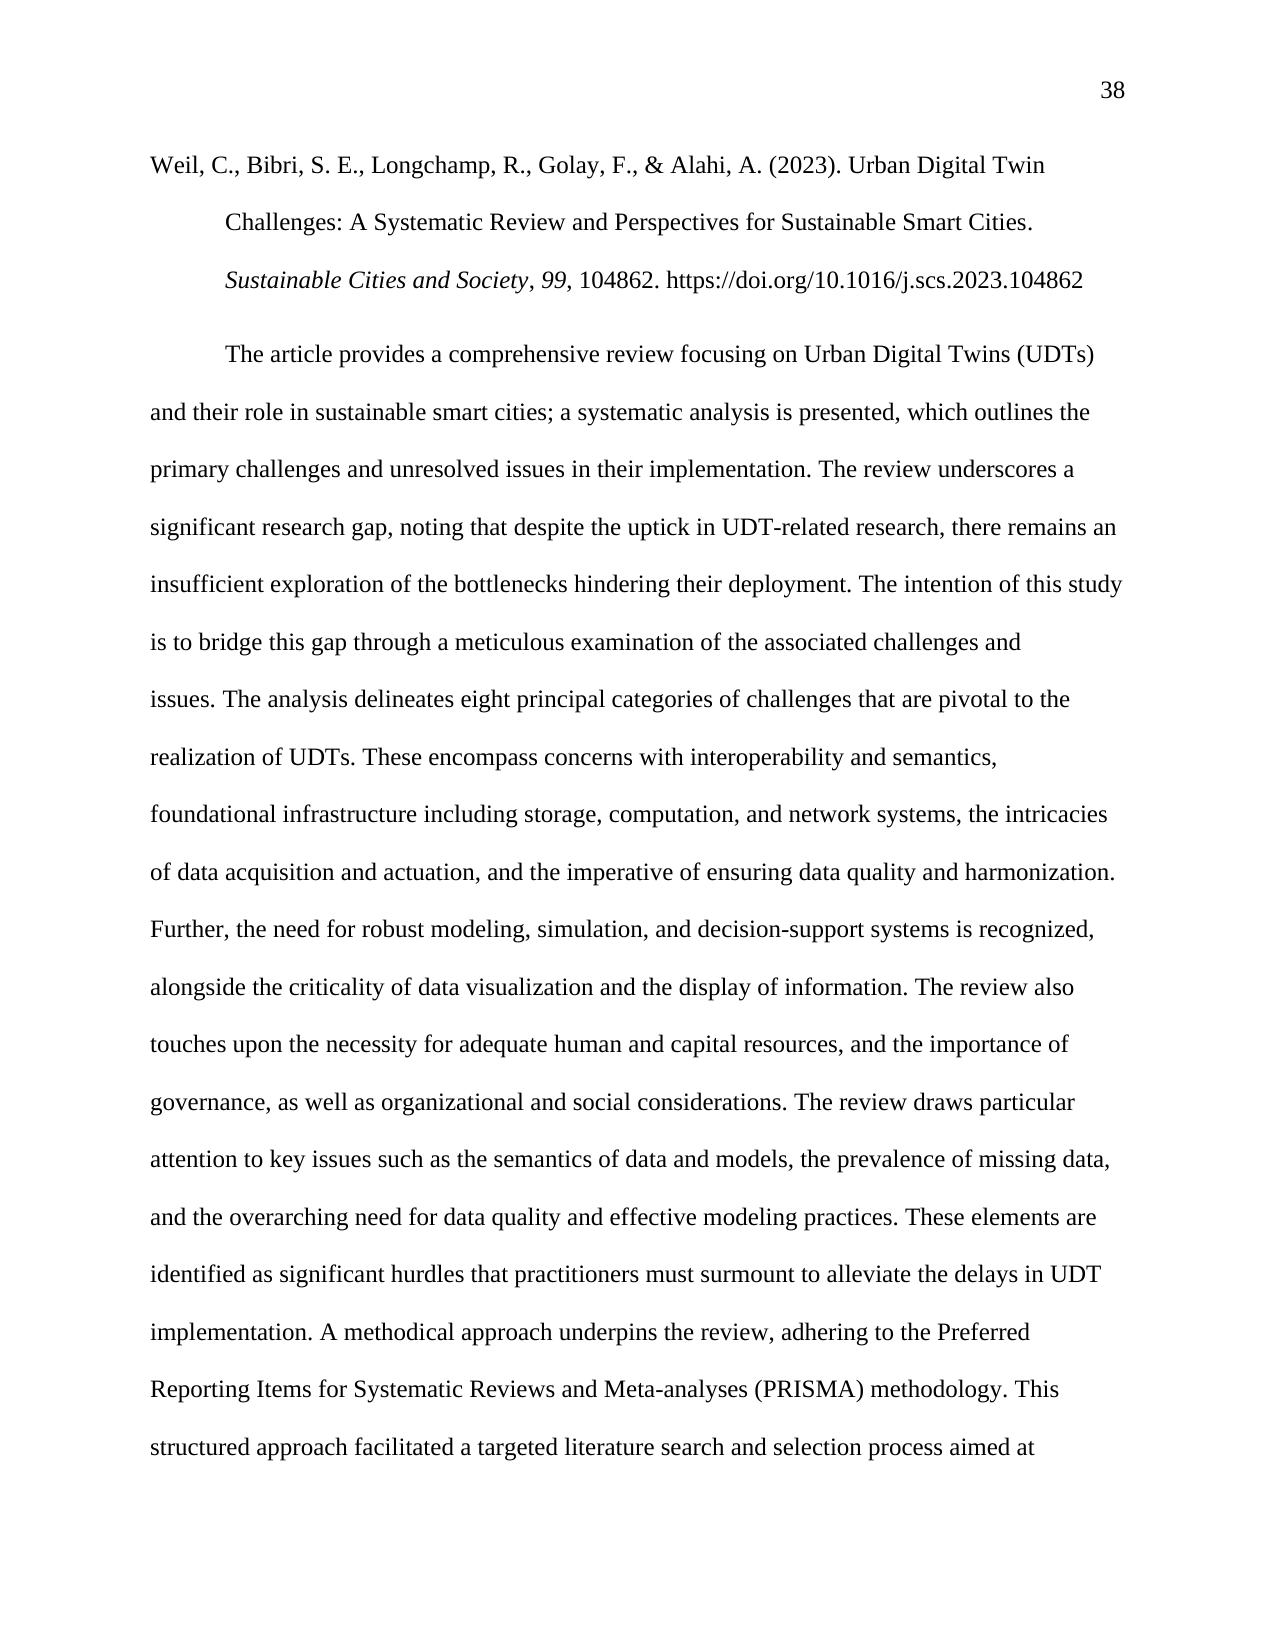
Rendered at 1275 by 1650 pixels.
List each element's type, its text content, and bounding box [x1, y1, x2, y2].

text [150, 339, 1125, 1460]
text Weil, C., Bibri, S. E., Longchamp, R., Golay, F., & Alahi, A. (2023). Urban Digital Twin Challenges: A Systematic Review and Perspectives for Sustainable Smart Cities. Sustainable Cities and Society, 99, 104862. https://doi.org/10.1016/j.scs.2023.104862 [150, 150, 1125, 294]
